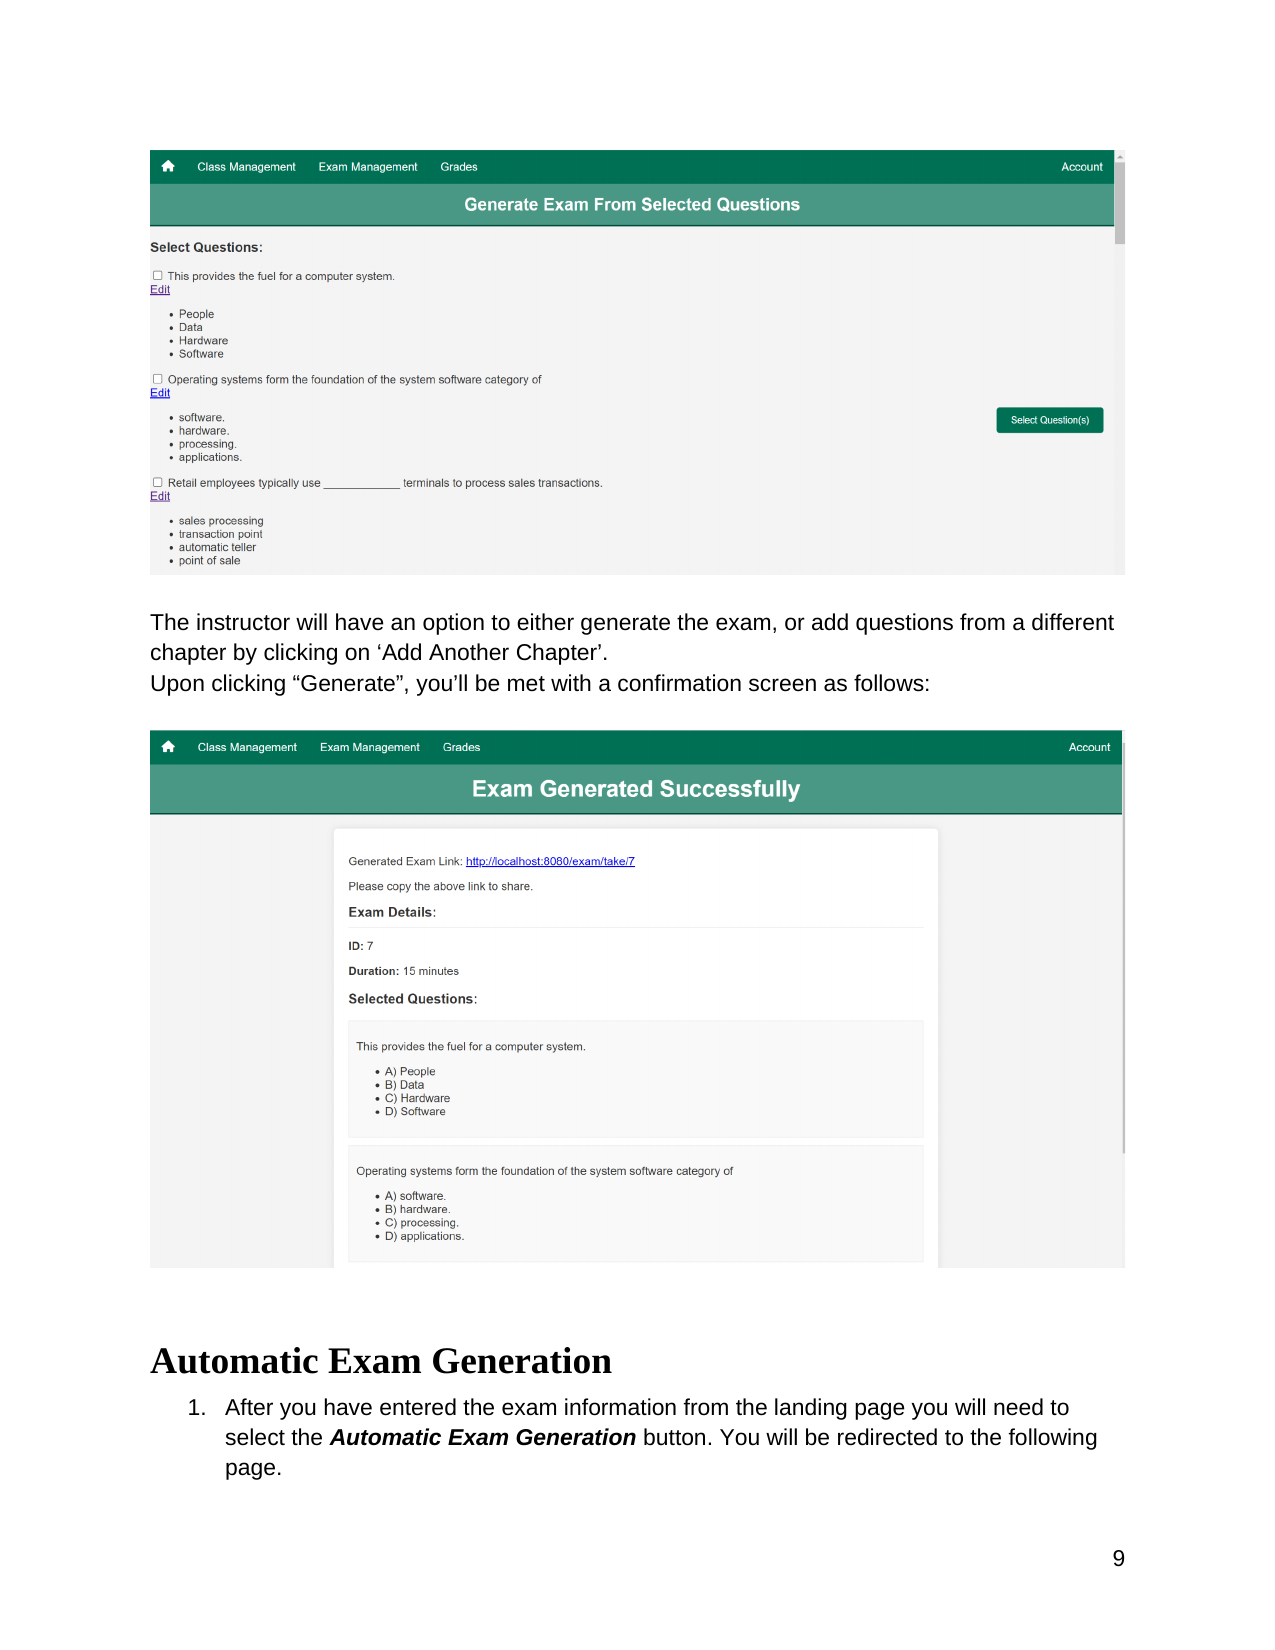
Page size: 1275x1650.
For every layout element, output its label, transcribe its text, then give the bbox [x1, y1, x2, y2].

text The instructor will have an option to either generate the exam, or add questions from a different chapter by clicking on ‘Add Another Chapter’. [150, 609, 1125, 666]
list After you have entered the exam information from the landing page you will need to select the Automatic Exam Generation button. You will be redirected to the following page. [187, 1394, 1125, 1481]
picture [150, 730, 1125, 1268]
text Upon clicking “Generate”, you’ll be met with a confirmation screen as follows: [150, 669, 1125, 730]
subtitle Automatic Exam Generation [150, 1339, 1125, 1382]
picture [150, 150, 1125, 575]
